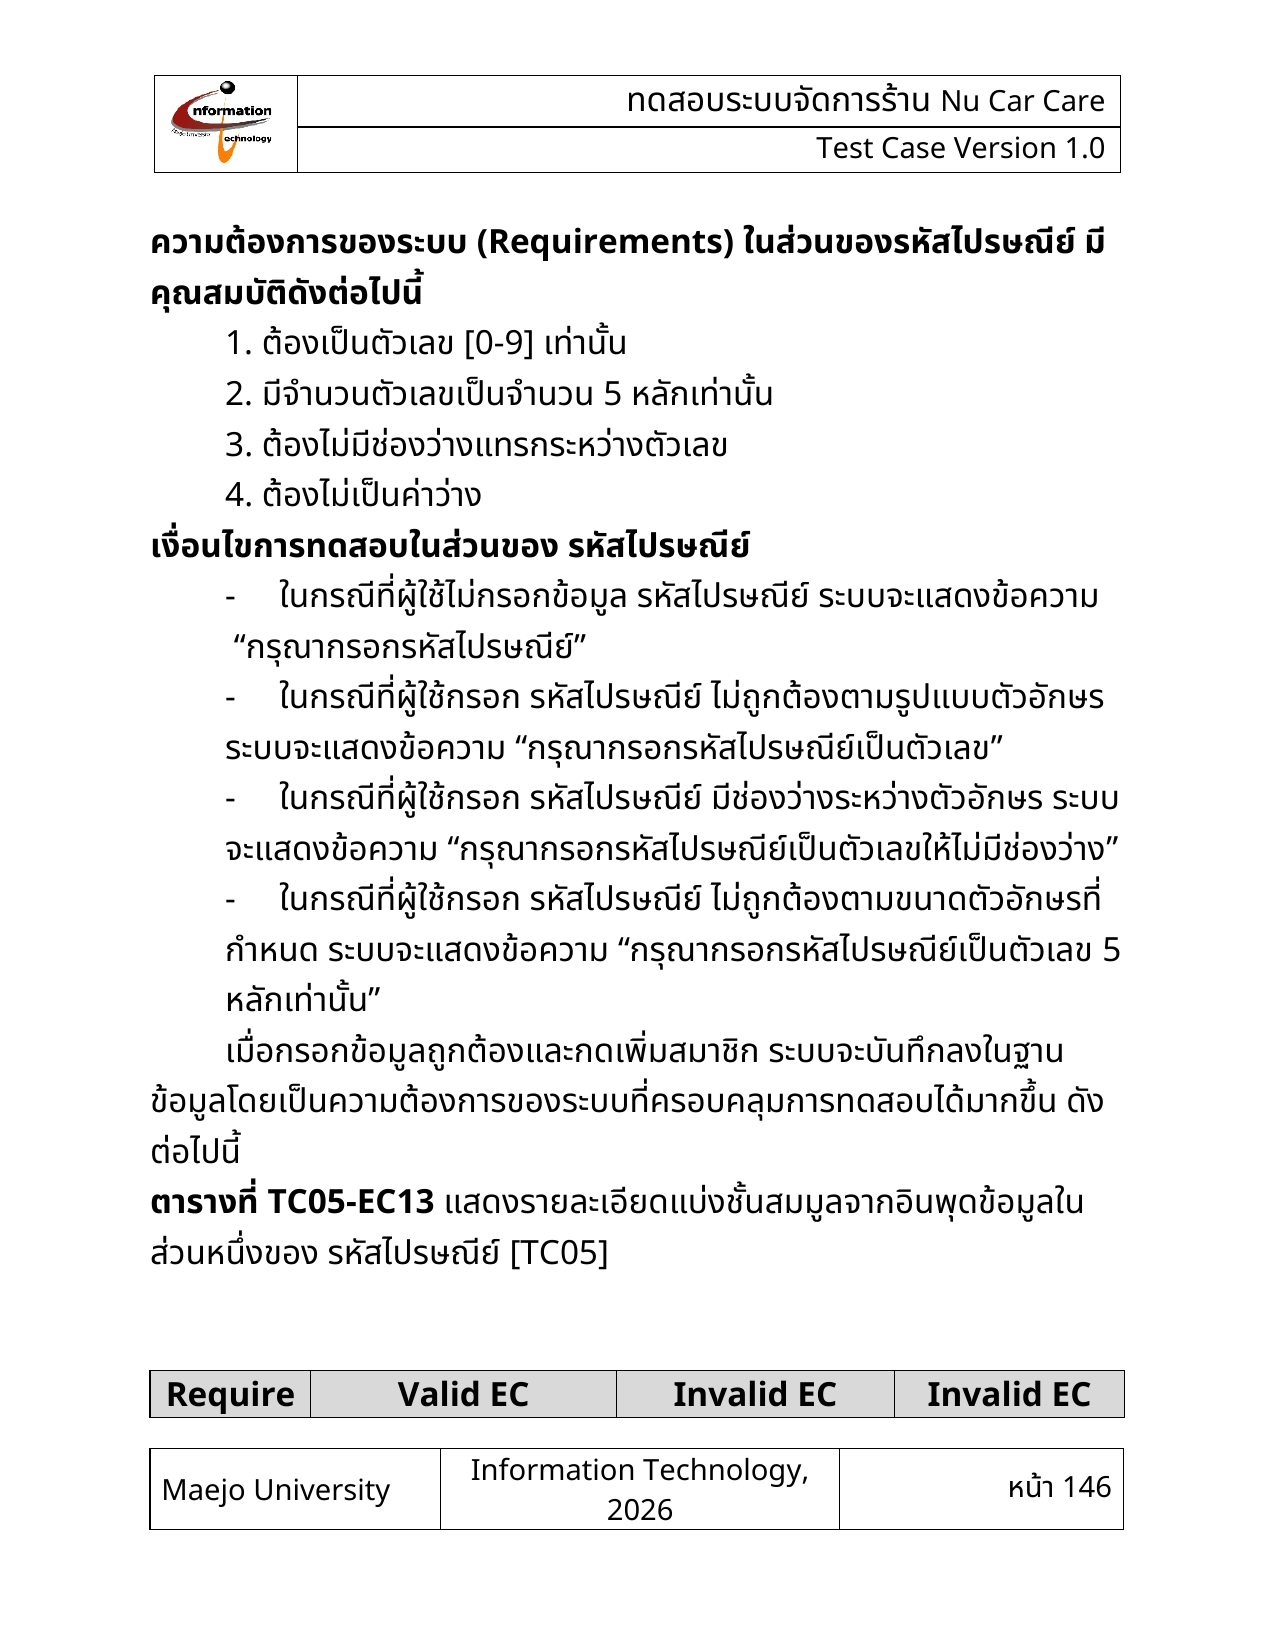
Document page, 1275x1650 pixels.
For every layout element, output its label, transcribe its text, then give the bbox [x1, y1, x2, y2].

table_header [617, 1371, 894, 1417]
text 2. มีจำนวนตัวเลขเป็นจำนวน 5 หลักเท่านั้น [150, 370, 1125, 420]
text 3. ต้องไม่มีช่องว่างแทรกระหว่างตัวเลข [150, 420, 1125, 471]
text - ในกรณีที่ผู้ใช้กรอก รหัสไปรษณีย์ ไม่ถูกต้องตามขนาดตัวอักษรที่กำหนด ระบบจะแสดงข้อความ “กรุณากรอกรหัสไปรษณีย์เป็นตัวเลข 5 หลักเท่านั้น” [225, 875, 1125, 1027]
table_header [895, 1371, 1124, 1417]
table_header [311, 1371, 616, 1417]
text 1. ต้องเป็นตัวเลข [0-9] เท่านั้น [150, 319, 1125, 370]
text ตารางที่ TC05-EC13 แสดงรายละเอียดแบ่งชั้นสมมูลจากอินพุดข้อมูลในส่วนหนึ่งของ รหัสไปรษณีย์ [TC05] [150, 1178, 1125, 1279]
picture [170, 81, 272, 163]
text เมื่อกรอกข้อมูลถูกต้องและกดเพิ่มสมาชิก ระบบจะบันทึกลงในฐานข้อมูลโดยเป็นความต้องการของระบบที่ครอบคลุมการทดสอบได้มากขึ้น ดังต่อไปนี้ [150, 1027, 1125, 1178]
text ความต้องการของระบบ (Requirements) ในส่วนของรหัสไปรษณีย์ มีคุณสมบัติดังต่อไปนี้ [150, 218, 1125, 319]
text - ในกรณีที่ผู้ใช้ไม่กรอกข้อมูล รหัสไปรษณีย์ ระบบจะแสดงข้อความ “กรุณากรอกรหัสไปรษณีย์” [225, 572, 1125, 673]
text - ในกรณีที่ผู้ใช้กรอก รหัสไปรษณีย์ มีช่องว่างระหว่างตัวอักษร ระบบจะแสดงข้อความ “กรุณากรอกรหัสไปรษณีย์เป็นตัวเลขให้ไม่มีช่องว่าง” [225, 774, 1125, 875]
text - ในกรณีที่ผู้ใช้กรอก รหัสไปรษณีย์ ไม่ถูกต้องตามรูปแบบตัวอักษร ระบบจะแสดงข้อความ “กรุณากรอกรหัสไปรษณีย์เป็นตัวเลข” [225, 673, 1125, 774]
text 4. ต้องไม่เป็นค่าว่าง [150, 471, 1125, 522]
text เงื่อนไขการทดสอบในส่วนของ รหัสไปรษณีย์ [150, 522, 1125, 572]
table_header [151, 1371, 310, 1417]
